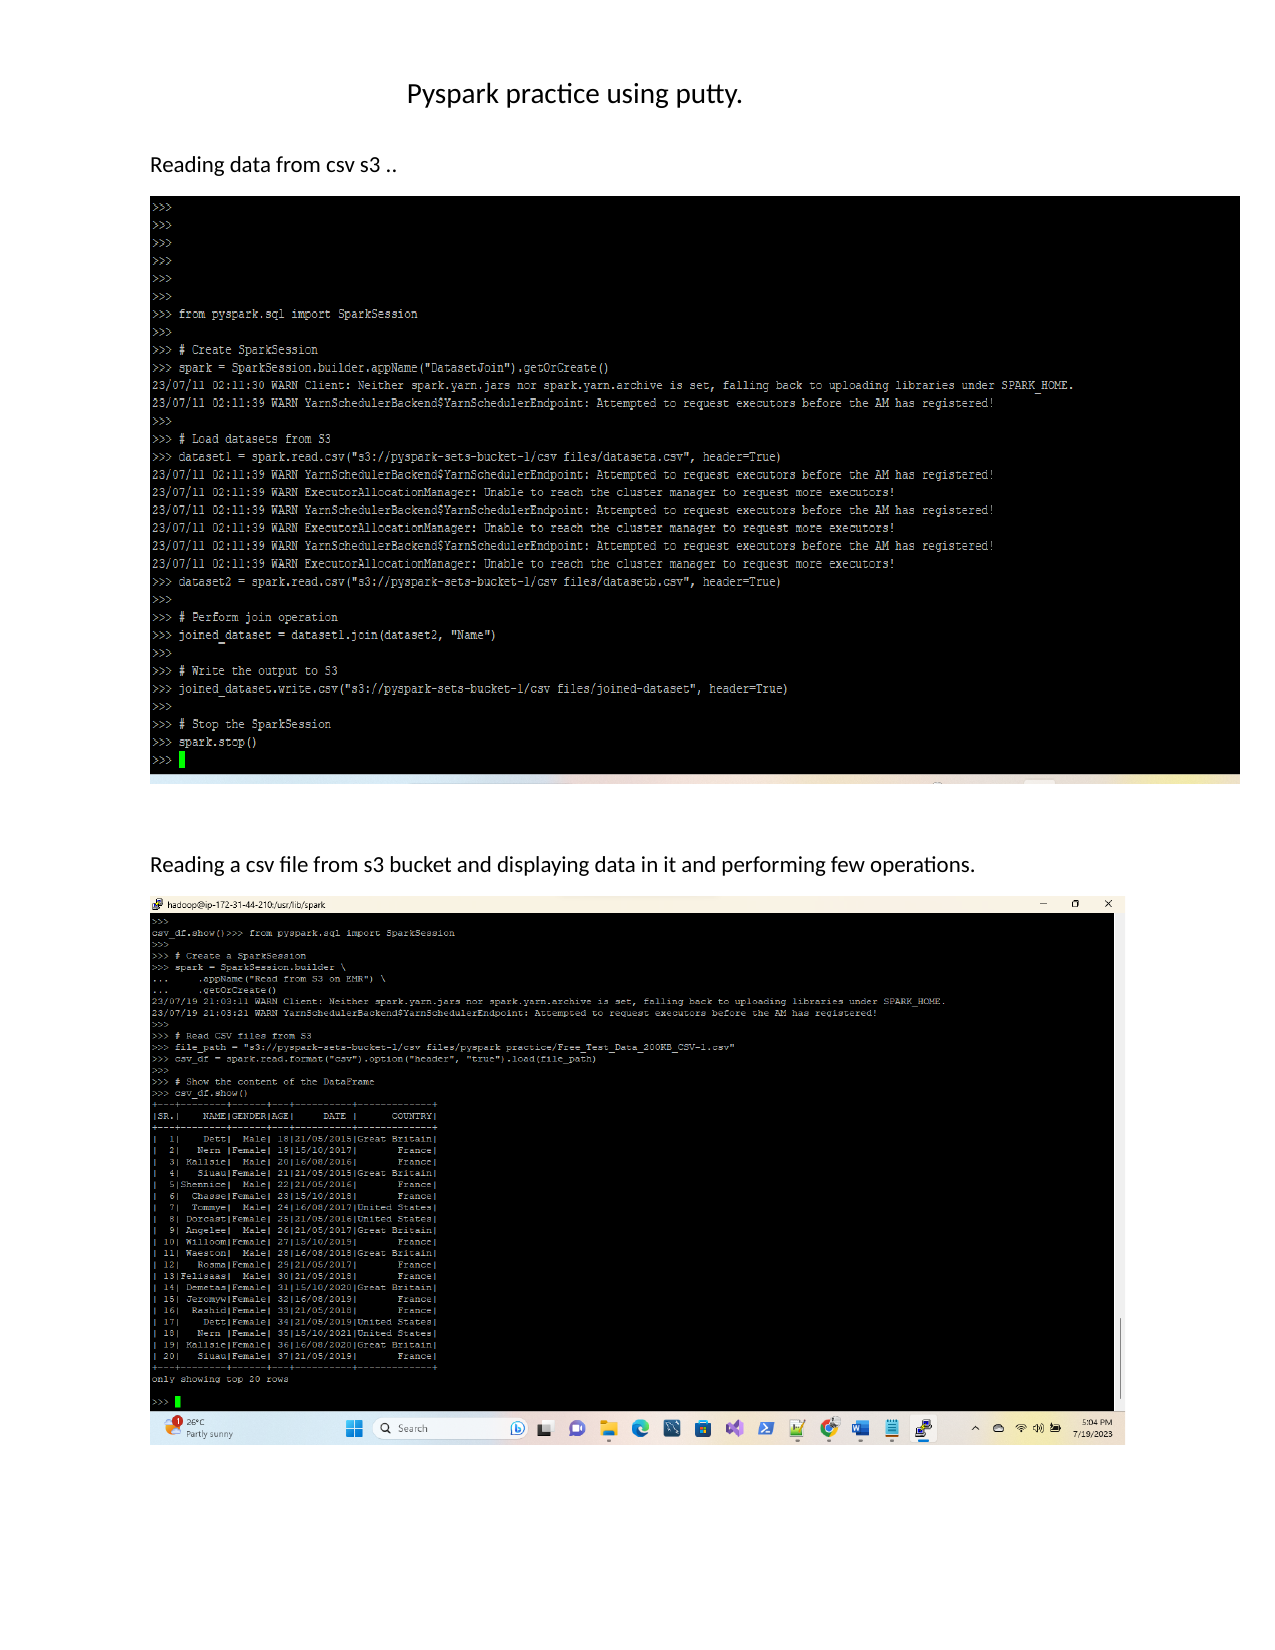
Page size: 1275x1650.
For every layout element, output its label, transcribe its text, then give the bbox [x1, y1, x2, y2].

text Reading a csv file from s3 bucket and displaying data in it and performing few operations. [150, 850, 1125, 878]
picture [150, 196, 1240, 784]
picture [150, 896, 1125, 1445]
text Reading data from csv s3 .. [150, 150, 1125, 178]
